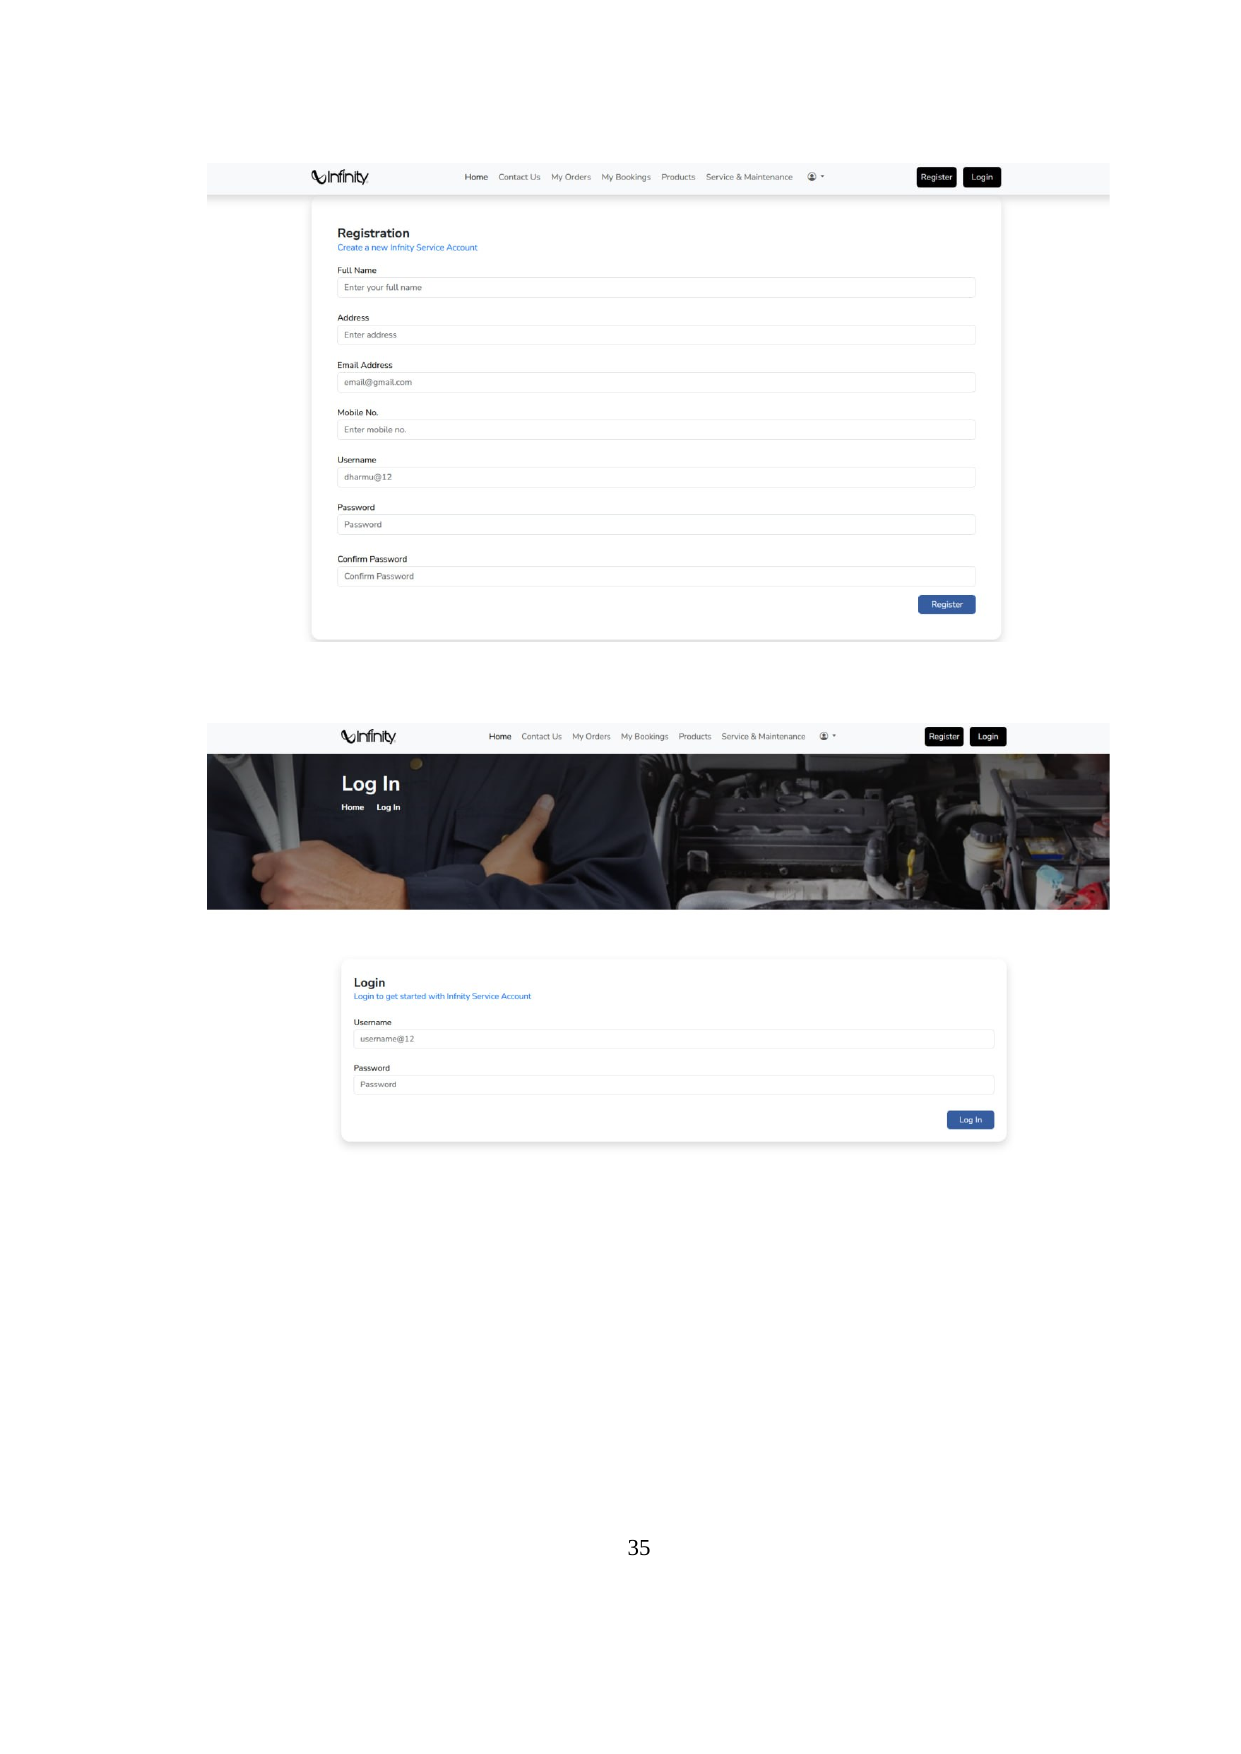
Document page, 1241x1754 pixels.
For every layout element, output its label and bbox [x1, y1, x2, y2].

picture [207, 163, 1110, 642]
picture [207, 723, 1110, 1178]
